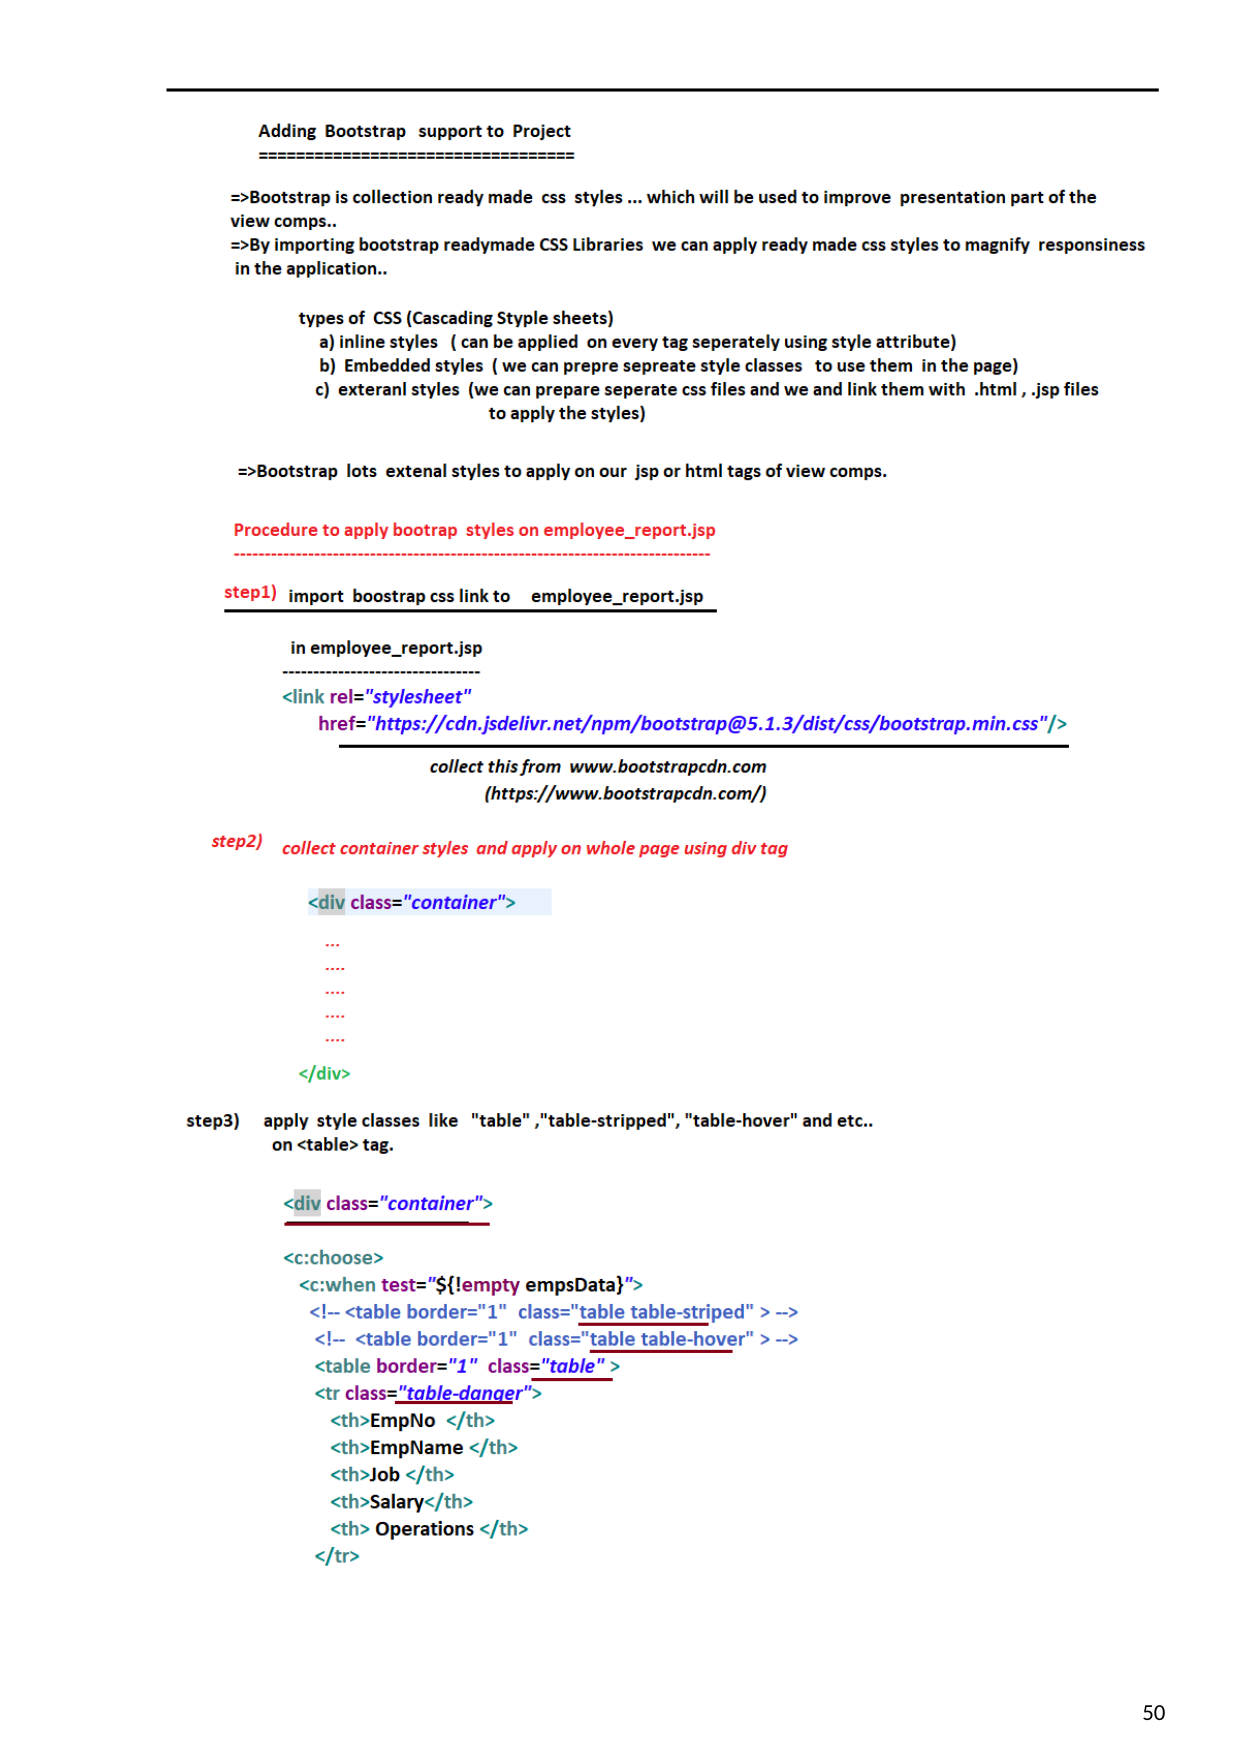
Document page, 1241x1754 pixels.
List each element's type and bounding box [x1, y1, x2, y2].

picture [150, 75, 1165, 1092]
picture [150, 1110, 891, 1572]
